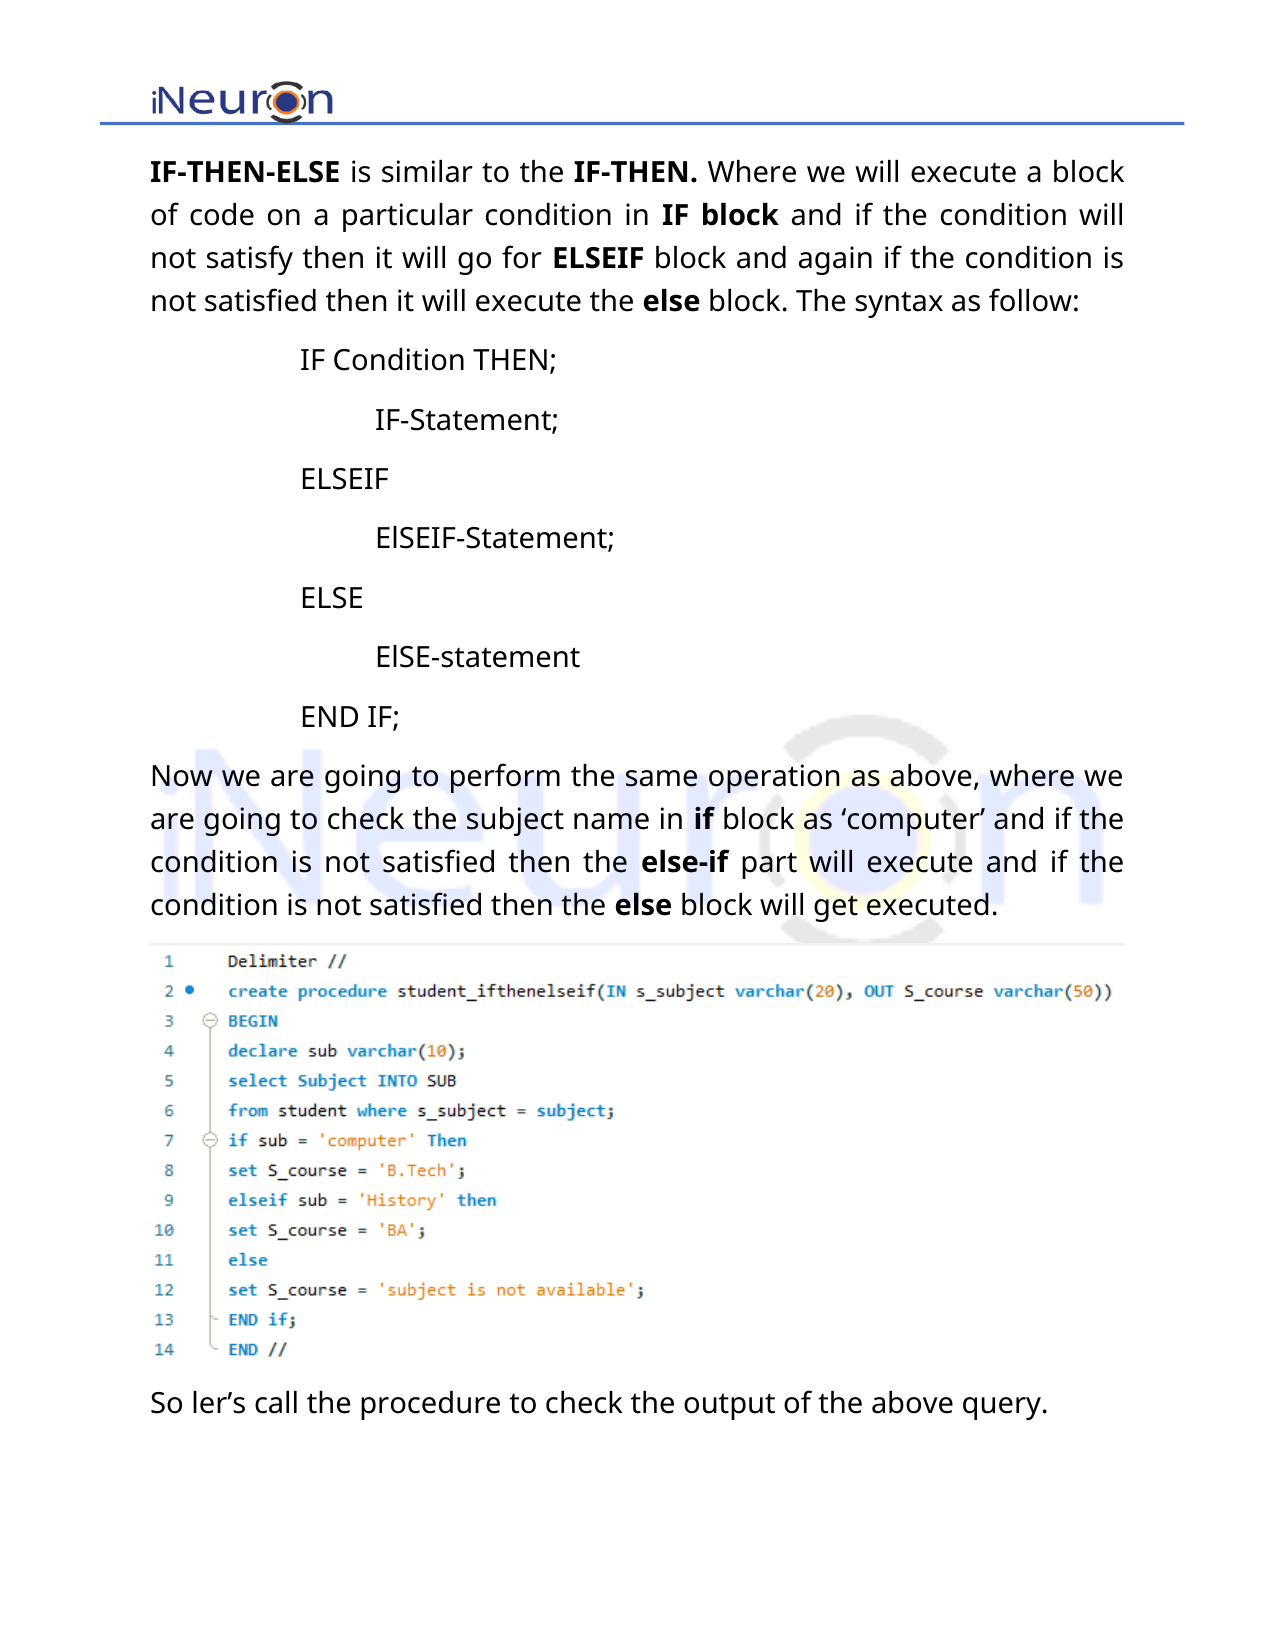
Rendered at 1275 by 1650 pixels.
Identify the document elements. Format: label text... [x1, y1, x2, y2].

text ELSEIF [150, 458, 1125, 498]
text ELSE [150, 577, 1125, 617]
picture [150, 75, 335, 124]
picture [150, 943, 1125, 1364]
text Now we are going to perform the same operation as above, where we are going to check the subject name in if block as ‘computer’ and if the condition is not satisfied then the else-if part will execute and if the condition is not satisfied then the else block will get executed. [150, 756, 1125, 924]
text ElSE-statement [150, 637, 1125, 676]
text So ler’s call the procedure to check the output of the above query. [150, 1383, 1125, 1422]
text IF Condition THEN; [225, 339, 1125, 379]
text IF-THEN-ELSE is similar to the IF-THEN. Where we will execute a block of code on a particular condition in IF block and if the condition will not satisfy then it will go for ELSEIF block and again if the condition is not satisfied then it will execute the else block. The syntax as follow: [150, 151, 1125, 319]
text ElSEIF-Statement; [150, 518, 1125, 557]
text END IF; [150, 696, 1125, 736]
text IF-Statement; [150, 399, 1125, 438]
